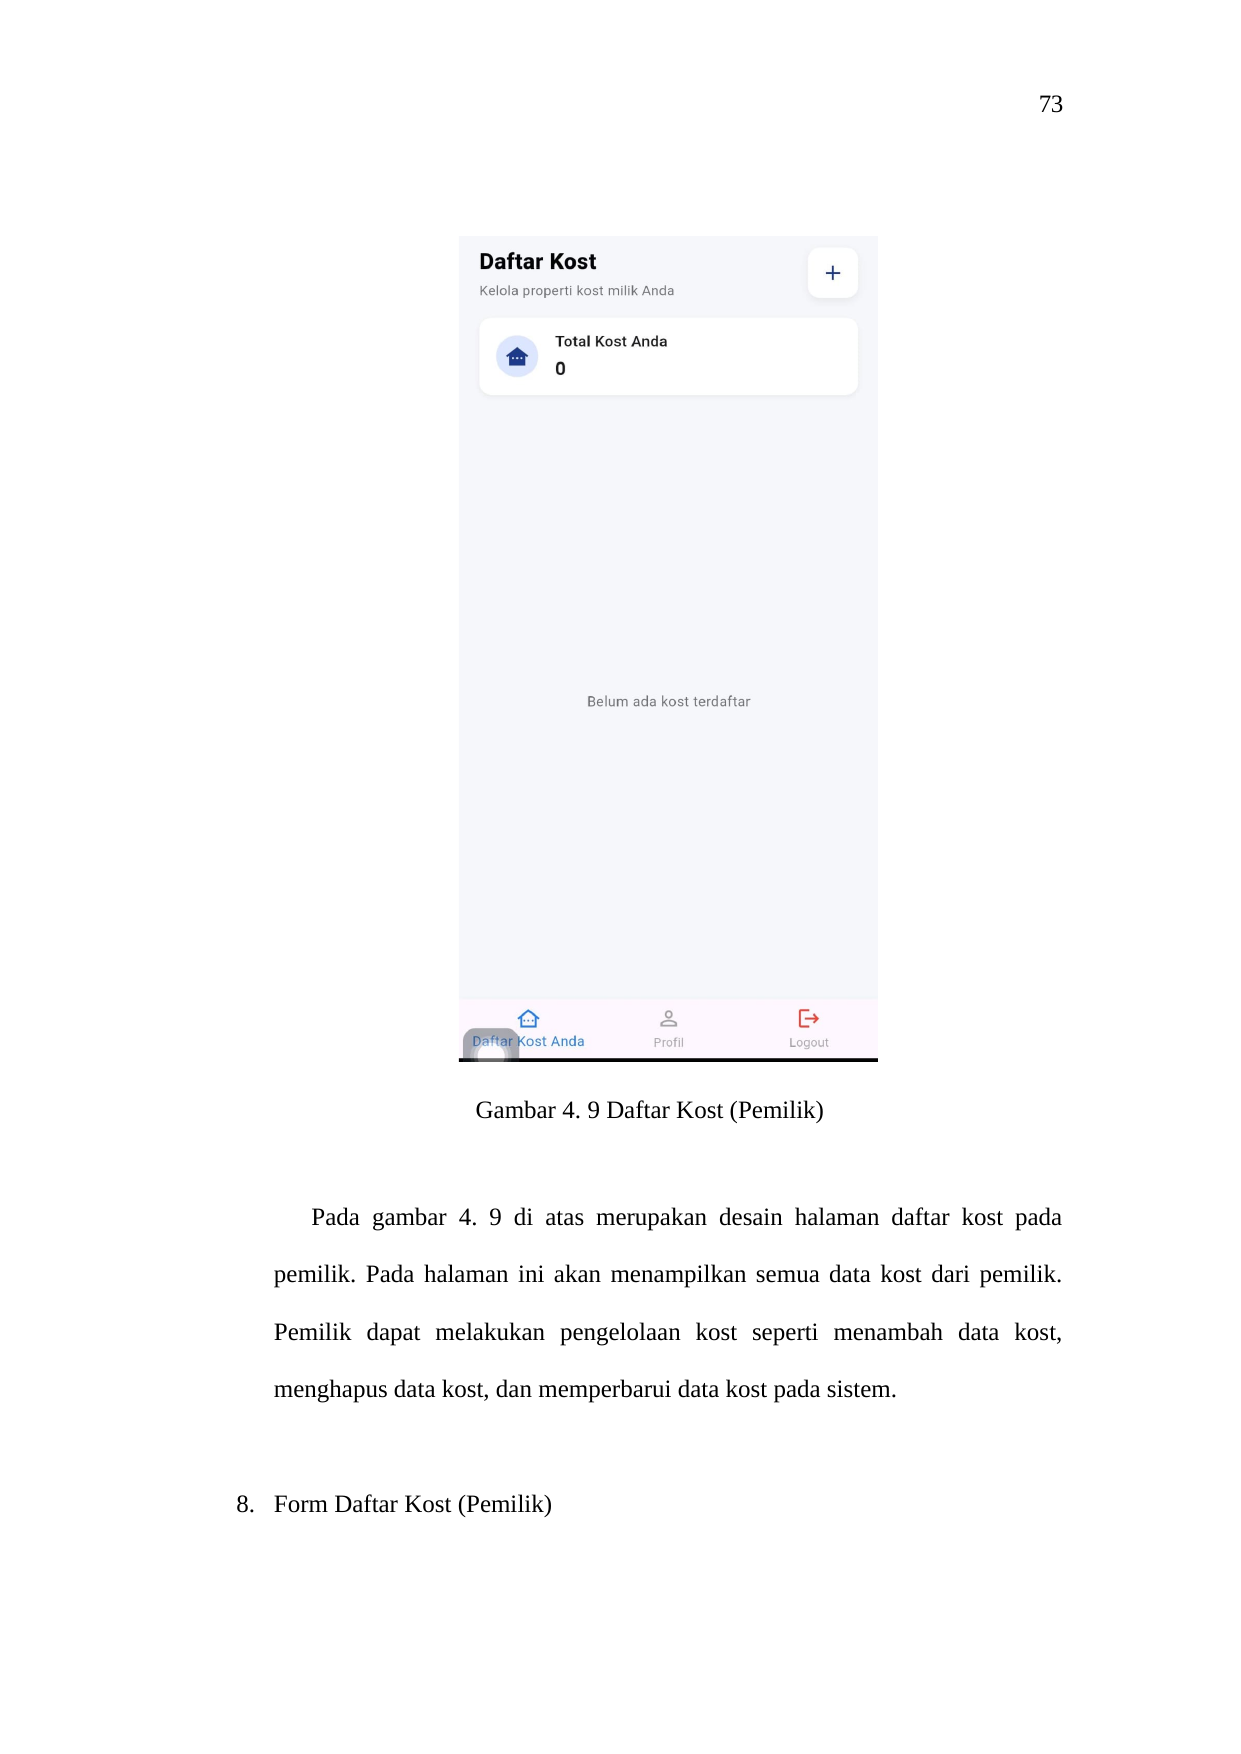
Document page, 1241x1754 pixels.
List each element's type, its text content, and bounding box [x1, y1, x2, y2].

picture [458, 236, 878, 1062]
list Form Daftar Kost (Pemilik) [236, 1489, 1063, 1518]
text Gambar 4. 9 Daftar Kost (Pemilik) [236, 1095, 1063, 1123]
list Pada gambar 4. 9 di atas merupakan desain halaman daftar kost pada pemilik. Pada halaman ini akan menampilkan semua data kost dari pemilik. Pemilik dapat melakukan pengelolaan kost seperti menambah data kost, menghapus data kost, dan memperbarui data kost pada sistem. [274, 1202, 1063, 1403]
